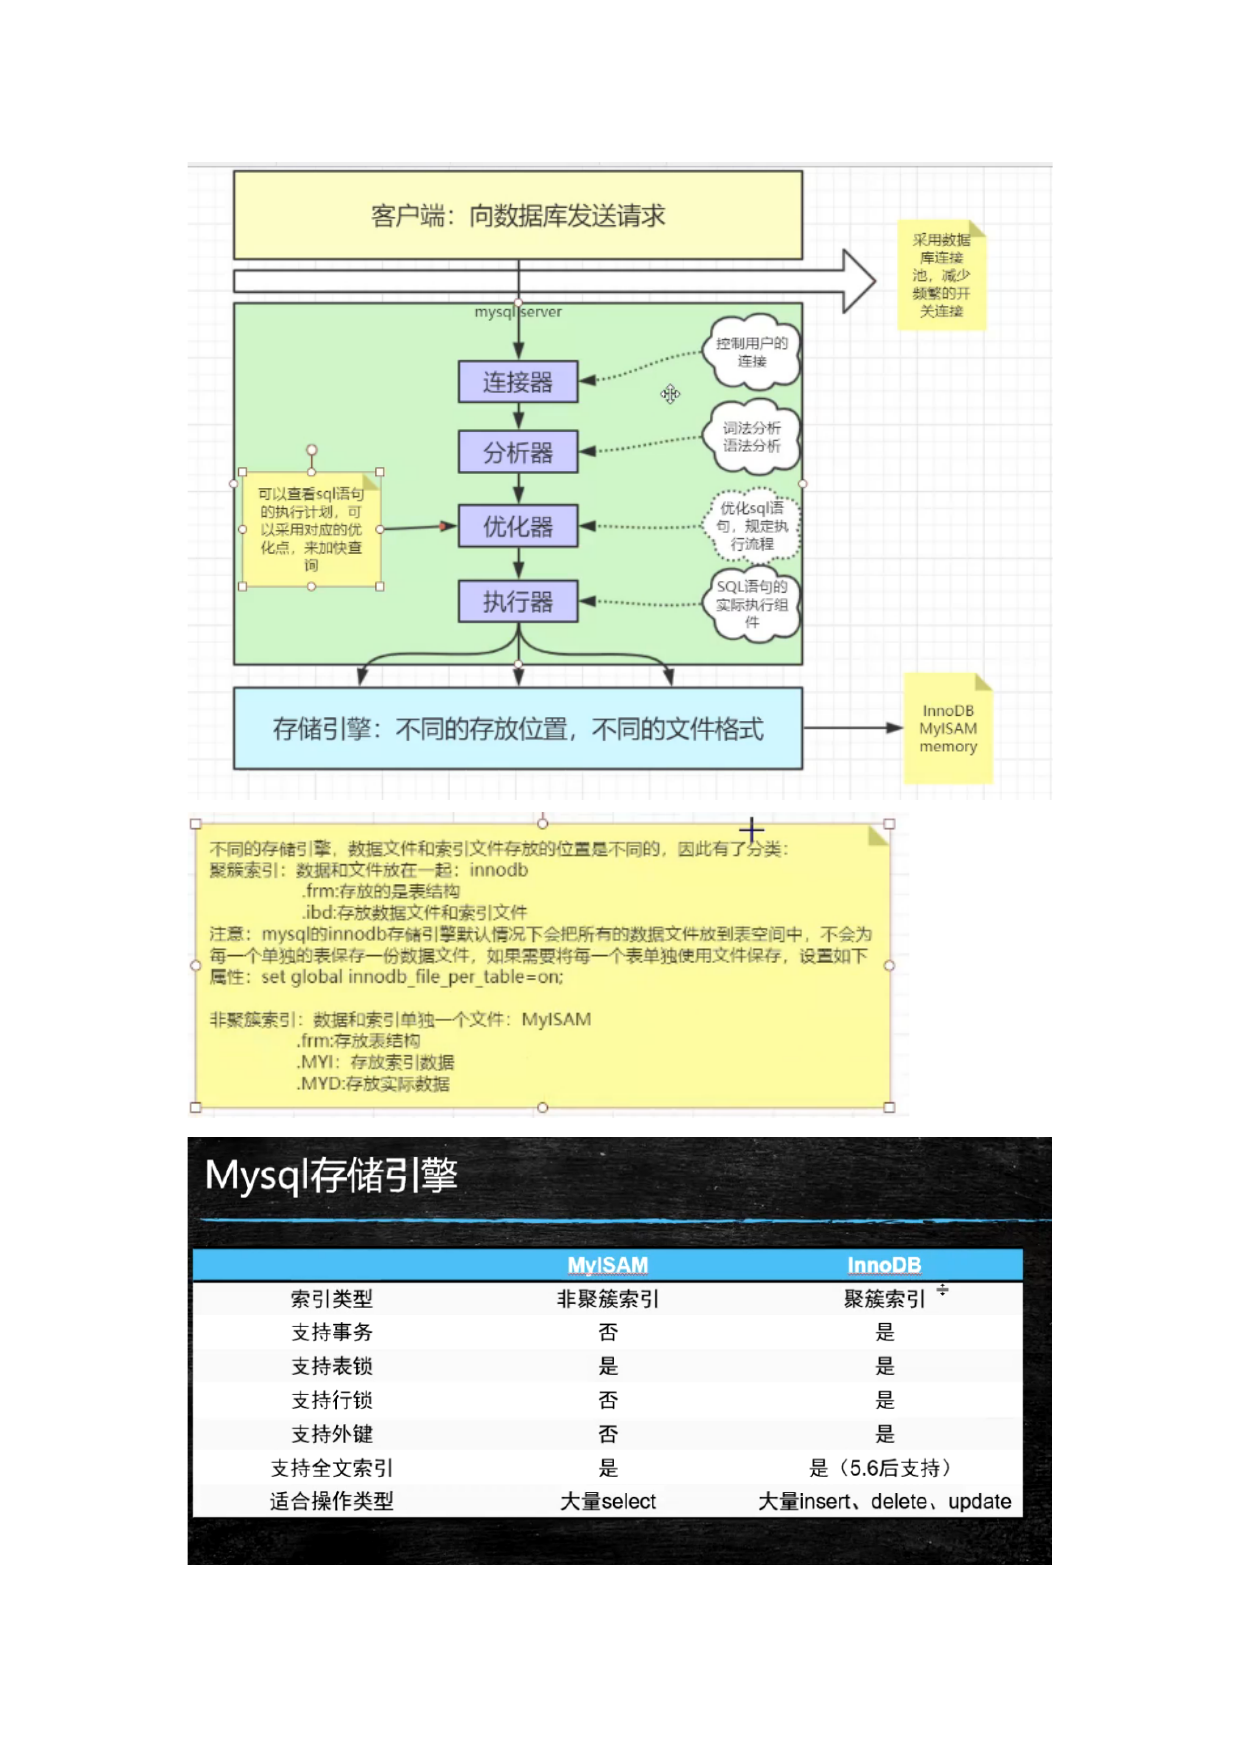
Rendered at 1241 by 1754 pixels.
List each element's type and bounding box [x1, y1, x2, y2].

picture [187, 812, 910, 1118]
picture [187, 1137, 1052, 1565]
picture [187, 162, 1053, 800]
